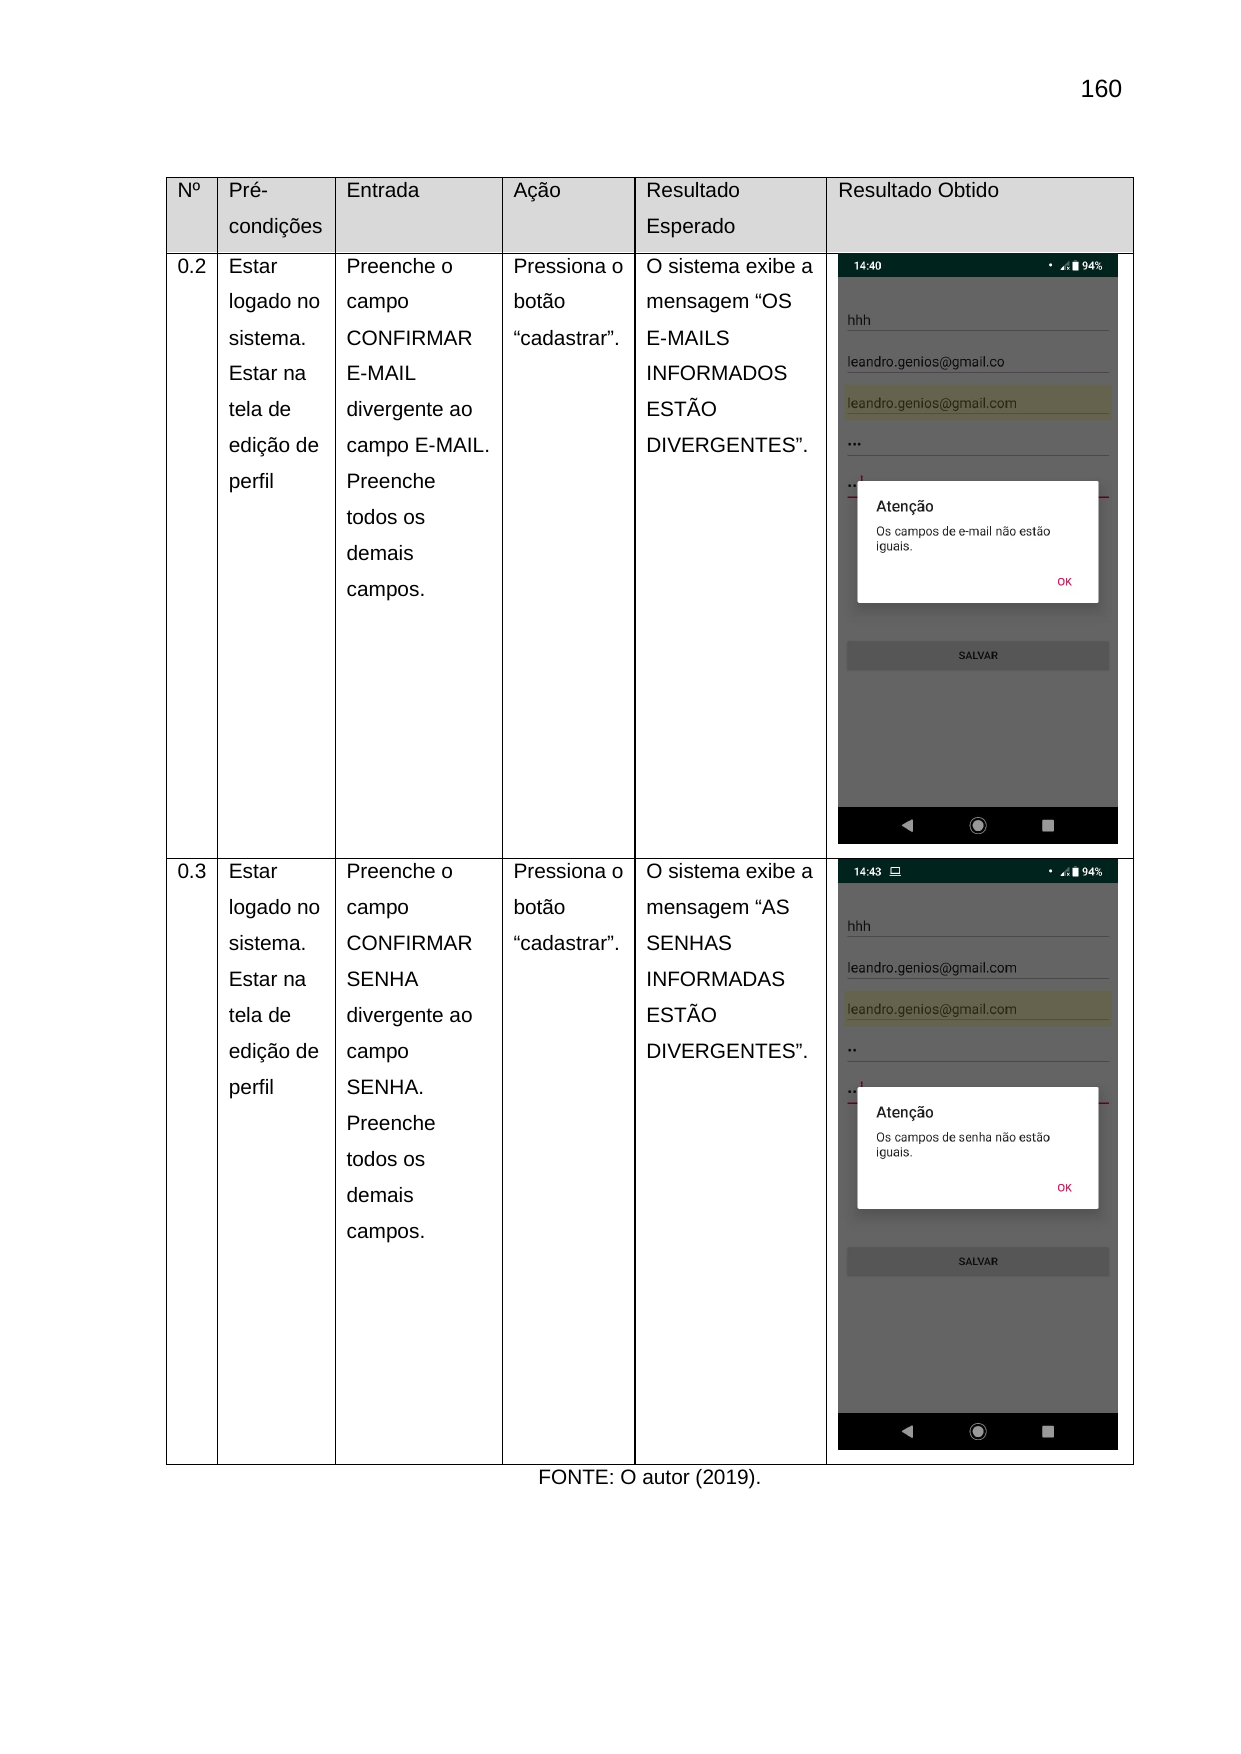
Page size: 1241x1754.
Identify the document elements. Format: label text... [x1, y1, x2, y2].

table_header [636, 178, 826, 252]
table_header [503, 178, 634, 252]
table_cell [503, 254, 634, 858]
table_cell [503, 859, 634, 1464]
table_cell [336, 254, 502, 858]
picture [838, 859, 1118, 1450]
picture [838, 253, 1118, 844]
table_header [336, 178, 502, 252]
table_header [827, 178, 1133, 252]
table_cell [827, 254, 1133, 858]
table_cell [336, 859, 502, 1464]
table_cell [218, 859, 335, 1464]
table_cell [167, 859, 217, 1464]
text FONTE: O autor (2019). [177, 1465, 1122, 1489]
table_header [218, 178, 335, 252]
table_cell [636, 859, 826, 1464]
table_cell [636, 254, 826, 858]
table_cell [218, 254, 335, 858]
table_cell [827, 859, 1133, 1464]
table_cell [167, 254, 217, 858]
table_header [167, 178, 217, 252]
